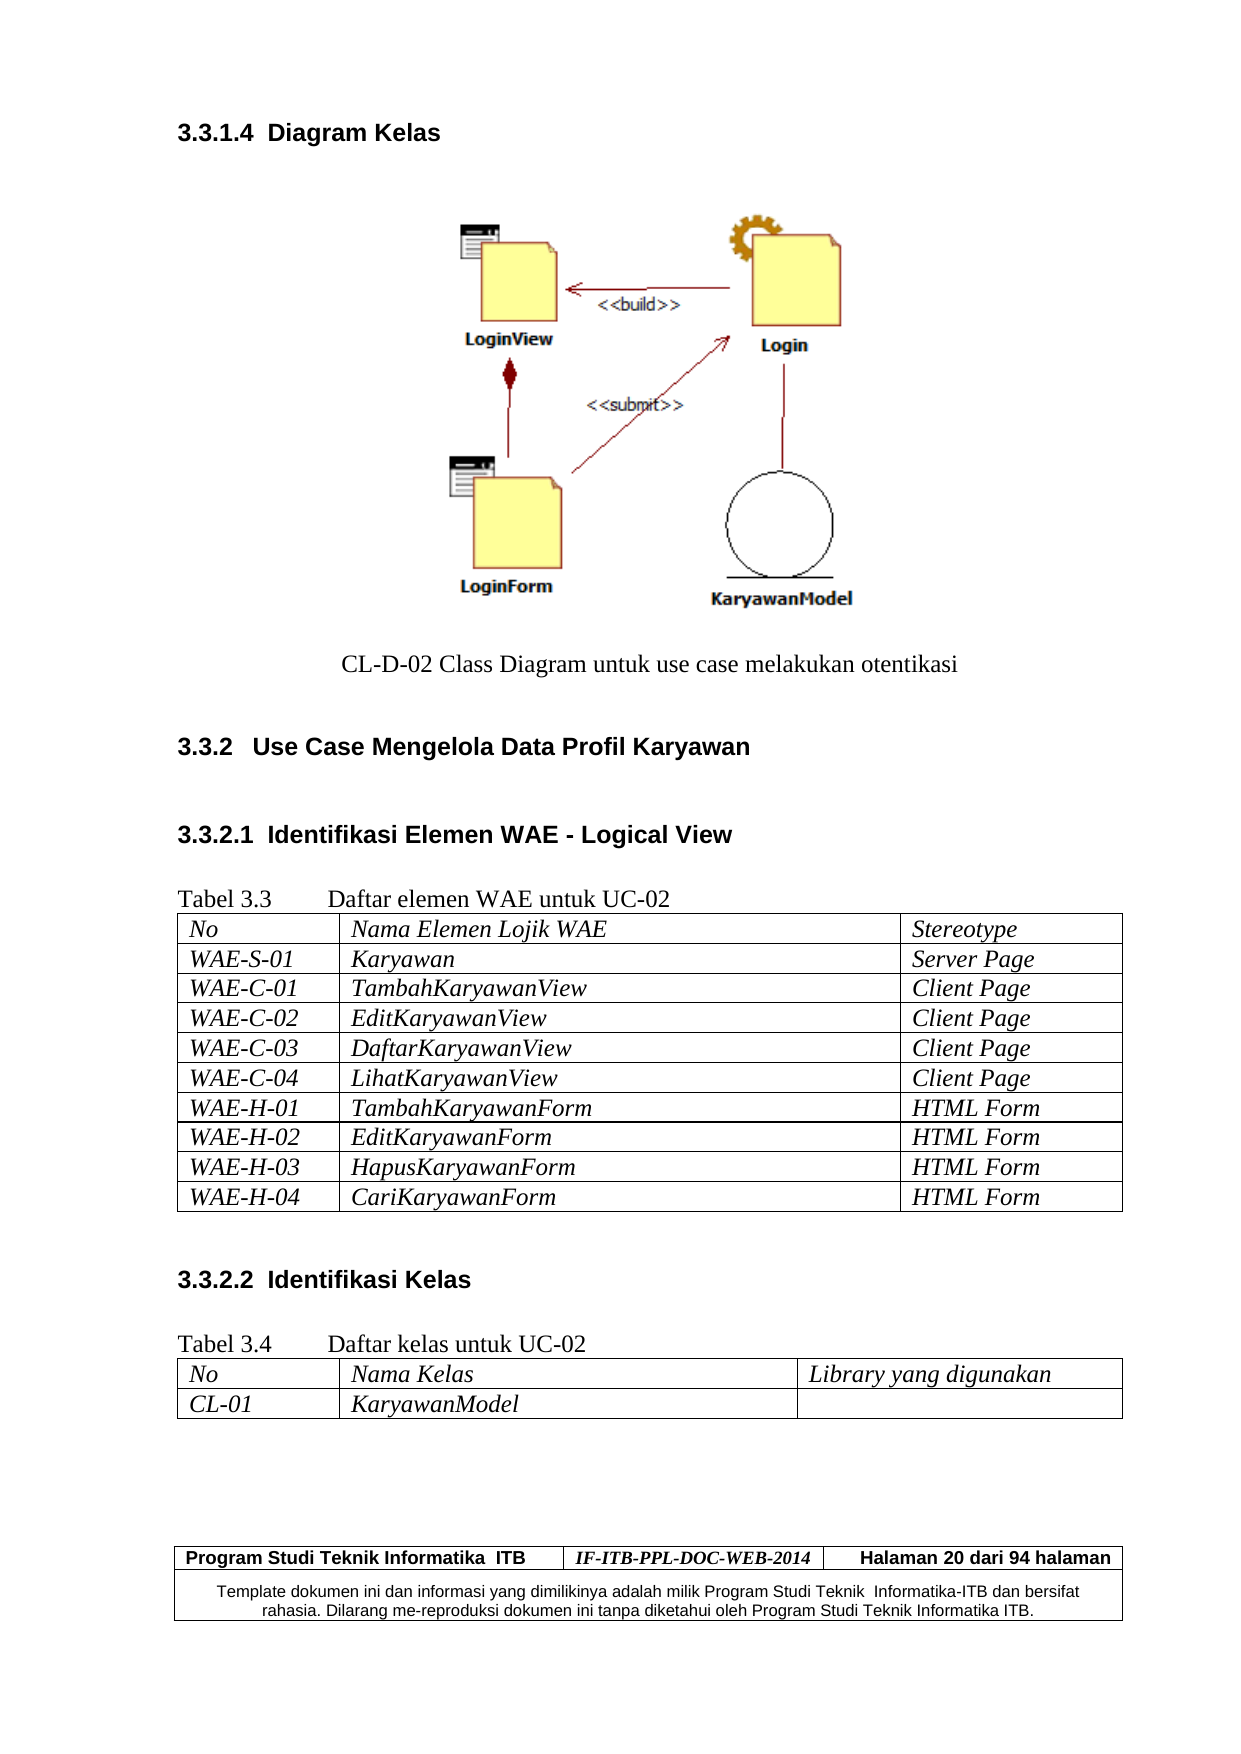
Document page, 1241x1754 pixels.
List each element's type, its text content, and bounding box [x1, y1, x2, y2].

table_cell HTML Form [901, 1182, 1122, 1211]
table_cell Server Page [901, 944, 1122, 972]
table_cell HTML Form [901, 1093, 1122, 1121]
table_cell WAE-H-03 [178, 1152, 339, 1181]
table_cell [798, 1389, 1122, 1418]
subtitle Identifikasi Kelas [177, 1266, 1122, 1294]
table_cell DaftarKaryawanView [340, 1033, 900, 1062]
table_cell HapusKaryawanForm [340, 1152, 900, 1181]
table_cell TambahKaryawanView [340, 974, 900, 1002]
table_cell LihatKaryawanView [340, 1063, 900, 1092]
table_cell Client Page [901, 1063, 1122, 1092]
subtitle Identifikasi Elemen WAE - Logical View [177, 820, 1122, 849]
table_cell WAE-H-01 [178, 1093, 339, 1121]
table_cell WAE-C-02 [178, 1003, 339, 1032]
table_cell Client Page [901, 1003, 1122, 1032]
table_cell EditKaryawanForm [340, 1123, 900, 1151]
table_cell TambahKaryawanForm [340, 1093, 900, 1121]
table_cell WAE-H-04 [178, 1182, 339, 1211]
table_header Stereotype [901, 914, 1122, 943]
table_cell Client Page [901, 974, 1122, 1002]
subtitle Use Case Mengelola Data Profil Karyawan [177, 732, 1122, 760]
table_cell WAE-H-02 [178, 1123, 339, 1151]
table_header No [178, 914, 339, 943]
table_cell WAE-C-03 [178, 1033, 339, 1062]
table_header Nama Elemen Lojik WAE [340, 914, 900, 943]
table_cell KaryawanModel [340, 1389, 797, 1418]
table_header Nama Kelas [340, 1359, 797, 1388]
table_cell HTML Form [901, 1123, 1122, 1151]
table_cell WAE-C-04 [178, 1063, 339, 1092]
picture [409, 181, 890, 649]
text Tabel 3.4 Daftar kelas untuk UC-02 [177, 1329, 1122, 1358]
table_header Library yang digunakan [798, 1359, 1122, 1388]
table_cell WAE-S-01 [178, 944, 339, 972]
table_cell Client Page [901, 1033, 1122, 1062]
table_header No [178, 1359, 339, 1388]
table_cell CariKaryawanForm [340, 1182, 900, 1211]
table_cell HTML Form [901, 1152, 1122, 1181]
table_cell Karyawan [340, 944, 900, 972]
text Tabel 3.3 Daftar elemen WAE untuk UC-02 [177, 884, 1122, 913]
table_cell WAE-C-01 [178, 974, 339, 1002]
table_cell CL-01 [178, 1389, 339, 1418]
subtitle Diagram Kelas [177, 118, 1122, 147]
table_cell EditKaryawanView [340, 1003, 900, 1032]
